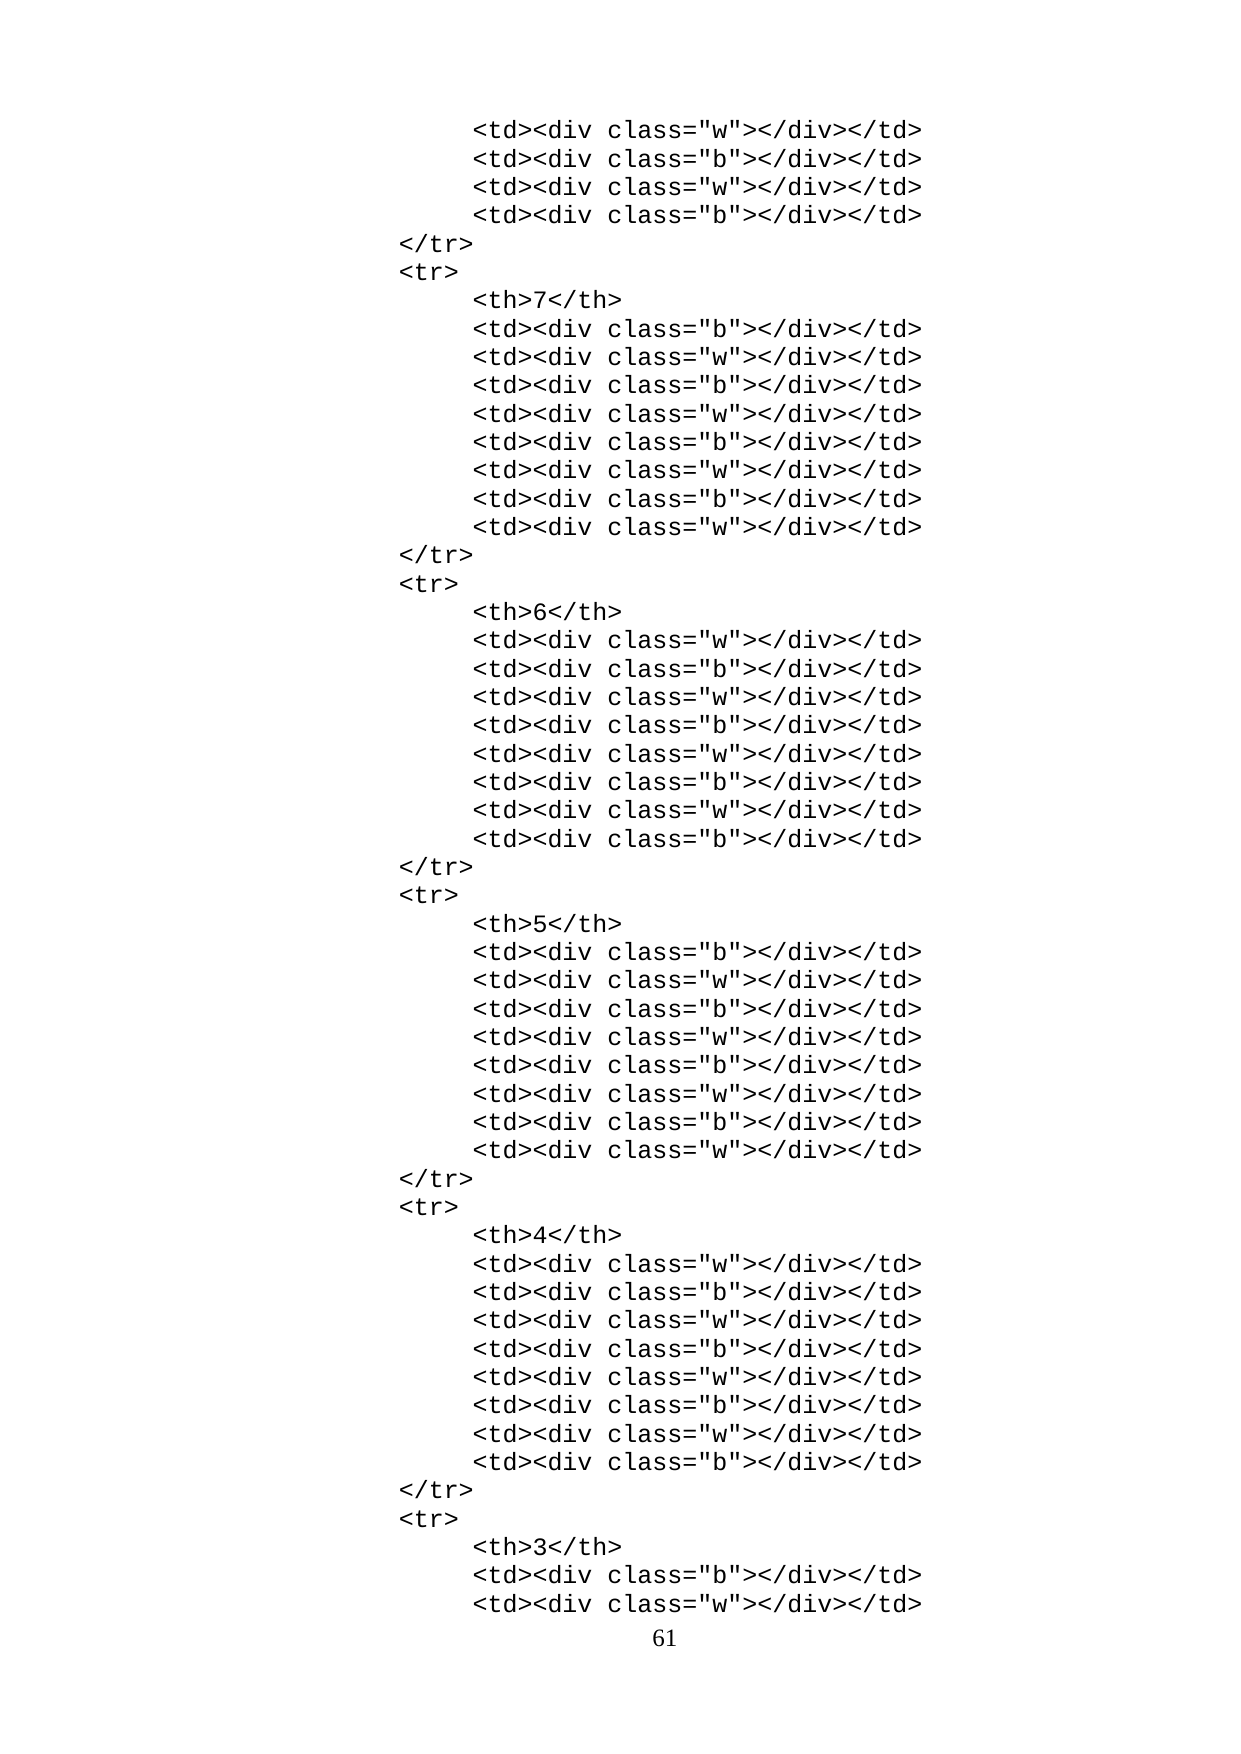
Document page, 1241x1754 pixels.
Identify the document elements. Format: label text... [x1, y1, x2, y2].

text </tr> [177, 231, 1152, 260]
text <td><div class="w"></div></td> [177, 1251, 1152, 1280]
text <td><div class="w"></div></td> [177, 401, 1152, 430]
text </tr> [177, 855, 1152, 883]
text <td><div class="w"></div></td> [177, 685, 1152, 713]
text <th>5</th> [177, 911, 1152, 940]
text <td><div class="b"></div></td> [177, 656, 1152, 685]
text <td><div class="w"></div></td> [177, 968, 1152, 996]
text <td><div class="b"></div></td> [177, 373, 1152, 401]
text <td><div class="b"></div></td> [177, 146, 1152, 175]
text <th>3</th> [177, 1535, 1152, 1563]
text <tr> [177, 571, 1152, 600]
text <td><div class="w"></div></td> [177, 515, 1152, 543]
text <td><div class="w"></div></td> [177, 118, 1152, 146]
text <td><div class="b"></div></td> [177, 430, 1152, 458]
text <th>7</th> [177, 288, 1152, 316]
text <td><div class="b"></div></td> [177, 486, 1152, 515]
text <td><div class="w"></div></td> [177, 1365, 1152, 1393]
text <th>6</th> [177, 600, 1152, 628]
text <td><div class="b"></div></td> [177, 1336, 1152, 1365]
text <td><div class="b"></div></td> [177, 996, 1152, 1025]
text <td><div class="w"></div></td> [177, 1138, 1152, 1166]
text <td><div class="w"></div></td> [177, 1081, 1152, 1110]
text <td><div class="w"></div></td> [177, 1308, 1152, 1336]
text <td><div class="b"></div></td> [177, 713, 1152, 741]
text <td><div class="w"></div></td> [177, 1421, 1152, 1450]
text <tr> [177, 883, 1152, 911]
text </tr> [177, 1478, 1152, 1506]
text <td><div class="w"></div></td> [177, 345, 1152, 373]
text <td><div class="b"></div></td> [177, 1450, 1152, 1478]
text <td><div class="b"></div></td> [177, 203, 1152, 231]
text <td><div class="b"></div></td> [177, 1110, 1152, 1138]
text </tr> [177, 1166, 1152, 1195]
text <td><div class="b"></div></td> [177, 316, 1152, 345]
text <td><div class="b"></div></td> [177, 1280, 1152, 1308]
text <td><div class="w"></div></td> [177, 741, 1152, 770]
text <td><div class="b"></div></td> [177, 1053, 1152, 1081]
text <td><div class="b"></div></td> [177, 1393, 1152, 1421]
text <td><div class="b"></div></td> [177, 770, 1152, 798]
text <td><div class="b"></div></td> [177, 1563, 1152, 1591]
text <td><div class="w"></div></td> [177, 458, 1152, 486]
text <td><div class="w"></div></td> [177, 798, 1152, 826]
text <th>4</th> [177, 1223, 1152, 1251]
text <td><div class="b"></div></td> [177, 826, 1152, 855]
text <td><div class="w"></div></td> [177, 1025, 1152, 1053]
text <td><div class="w"></div></td> [177, 628, 1152, 656]
text <td><div class="w"></div></td> [177, 1591, 1152, 1620]
text <tr> [177, 1195, 1152, 1223]
text </tr> [177, 543, 1152, 571]
text <tr> [177, 260, 1152, 288]
text <td><div class="w"></div></td> [177, 175, 1152, 203]
text <tr> [177, 1506, 1152, 1535]
text <td><div class="b"></div></td> [177, 940, 1152, 968]
